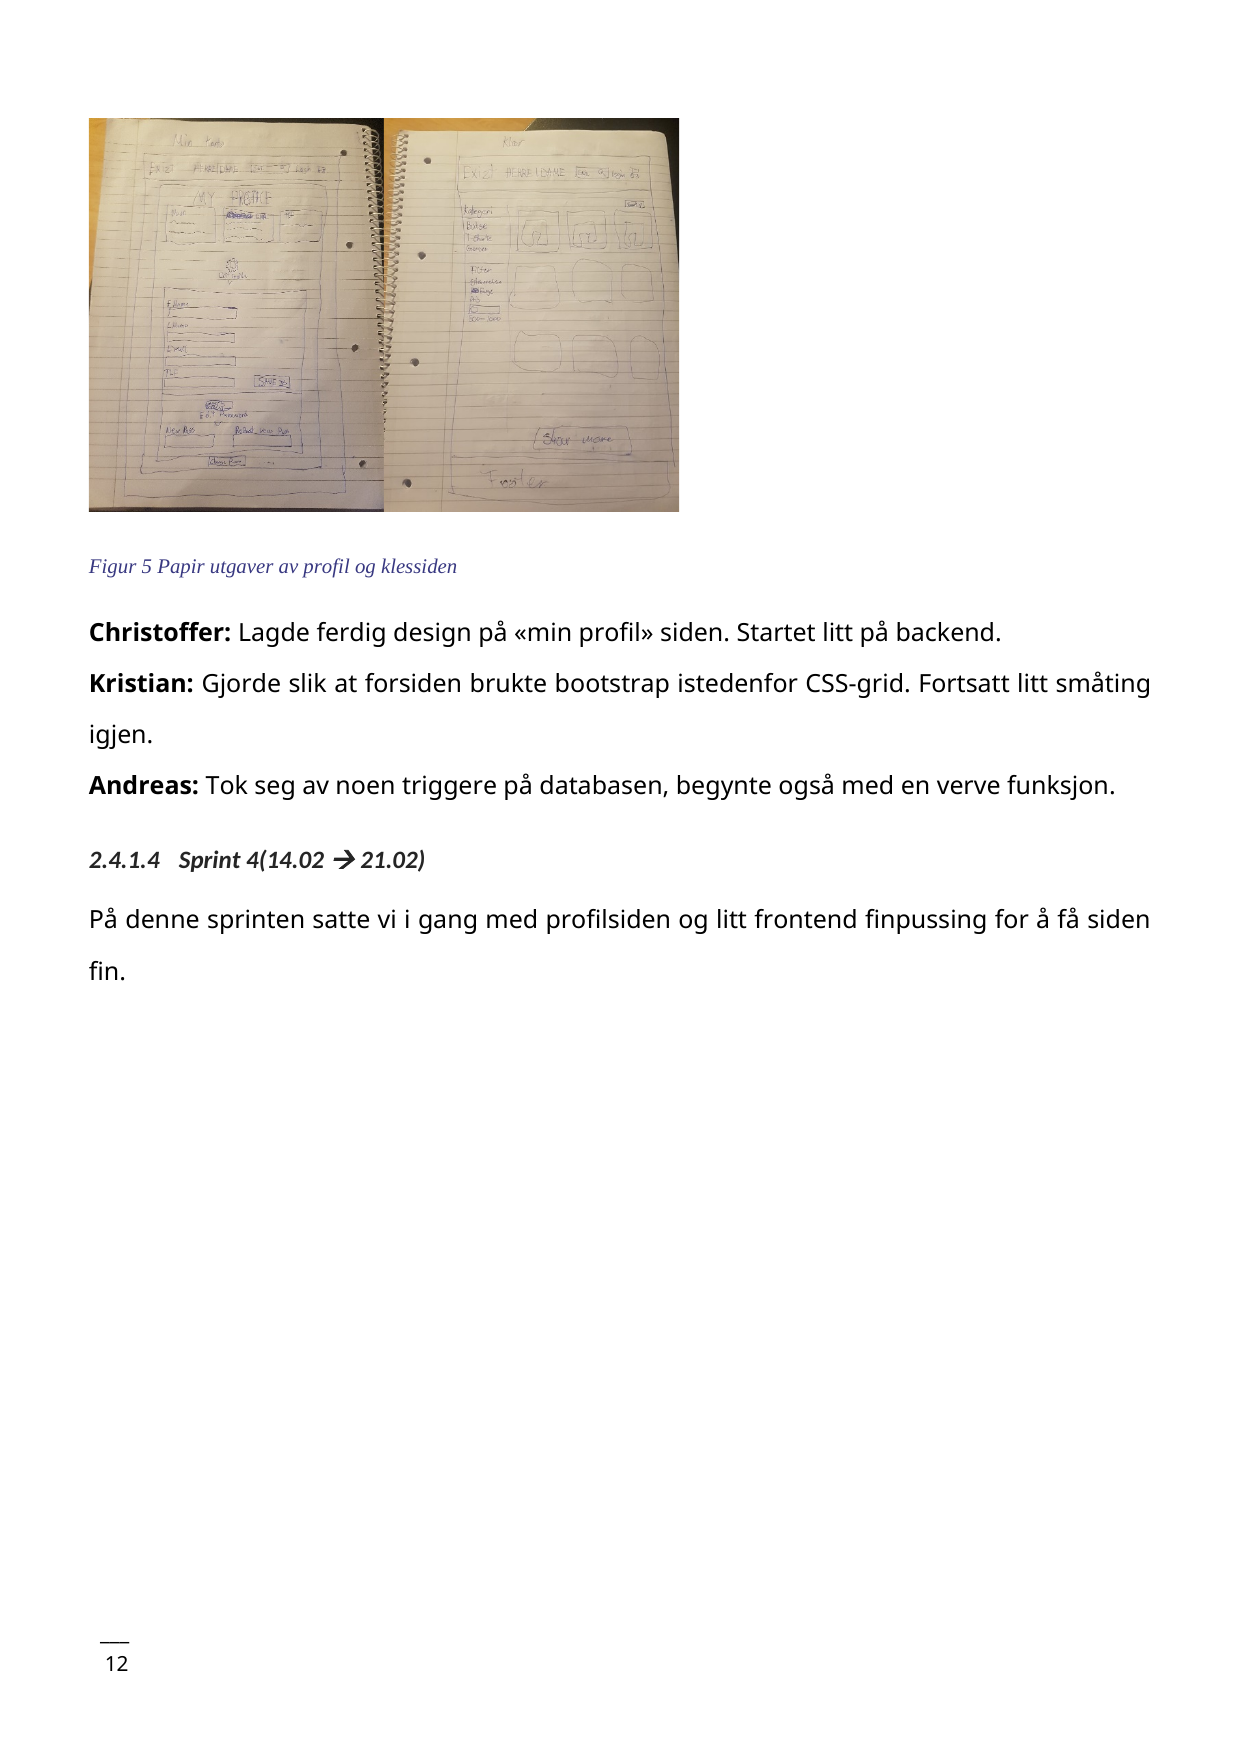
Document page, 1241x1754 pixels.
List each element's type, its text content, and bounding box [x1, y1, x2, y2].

text På denne sprinten satte vi i gang med profilsiden og litt frontend finpussing for å få siden fin. [89, 902, 1152, 987]
text Andreas: Tok seg av noen triggere på databasen, begynte også med en verve funksjon. [89, 768, 1152, 802]
text Kristian: Gjorde slik at forsiden brukte bootstrap istedenfor CSS-grid. Fortsatt litt småting igjen. [89, 666, 1152, 751]
picture [88, 118, 680, 512]
text Christoffer: Lagde ferdig design på «min profil» siden. Startet litt på backend. [89, 615, 1152, 649]
text Figur 5 Papir utgaver av profil og klessiden [89, 554, 1152, 578]
subtitle Sprint 4(14.02 21.02) [89, 844, 1152, 874]
